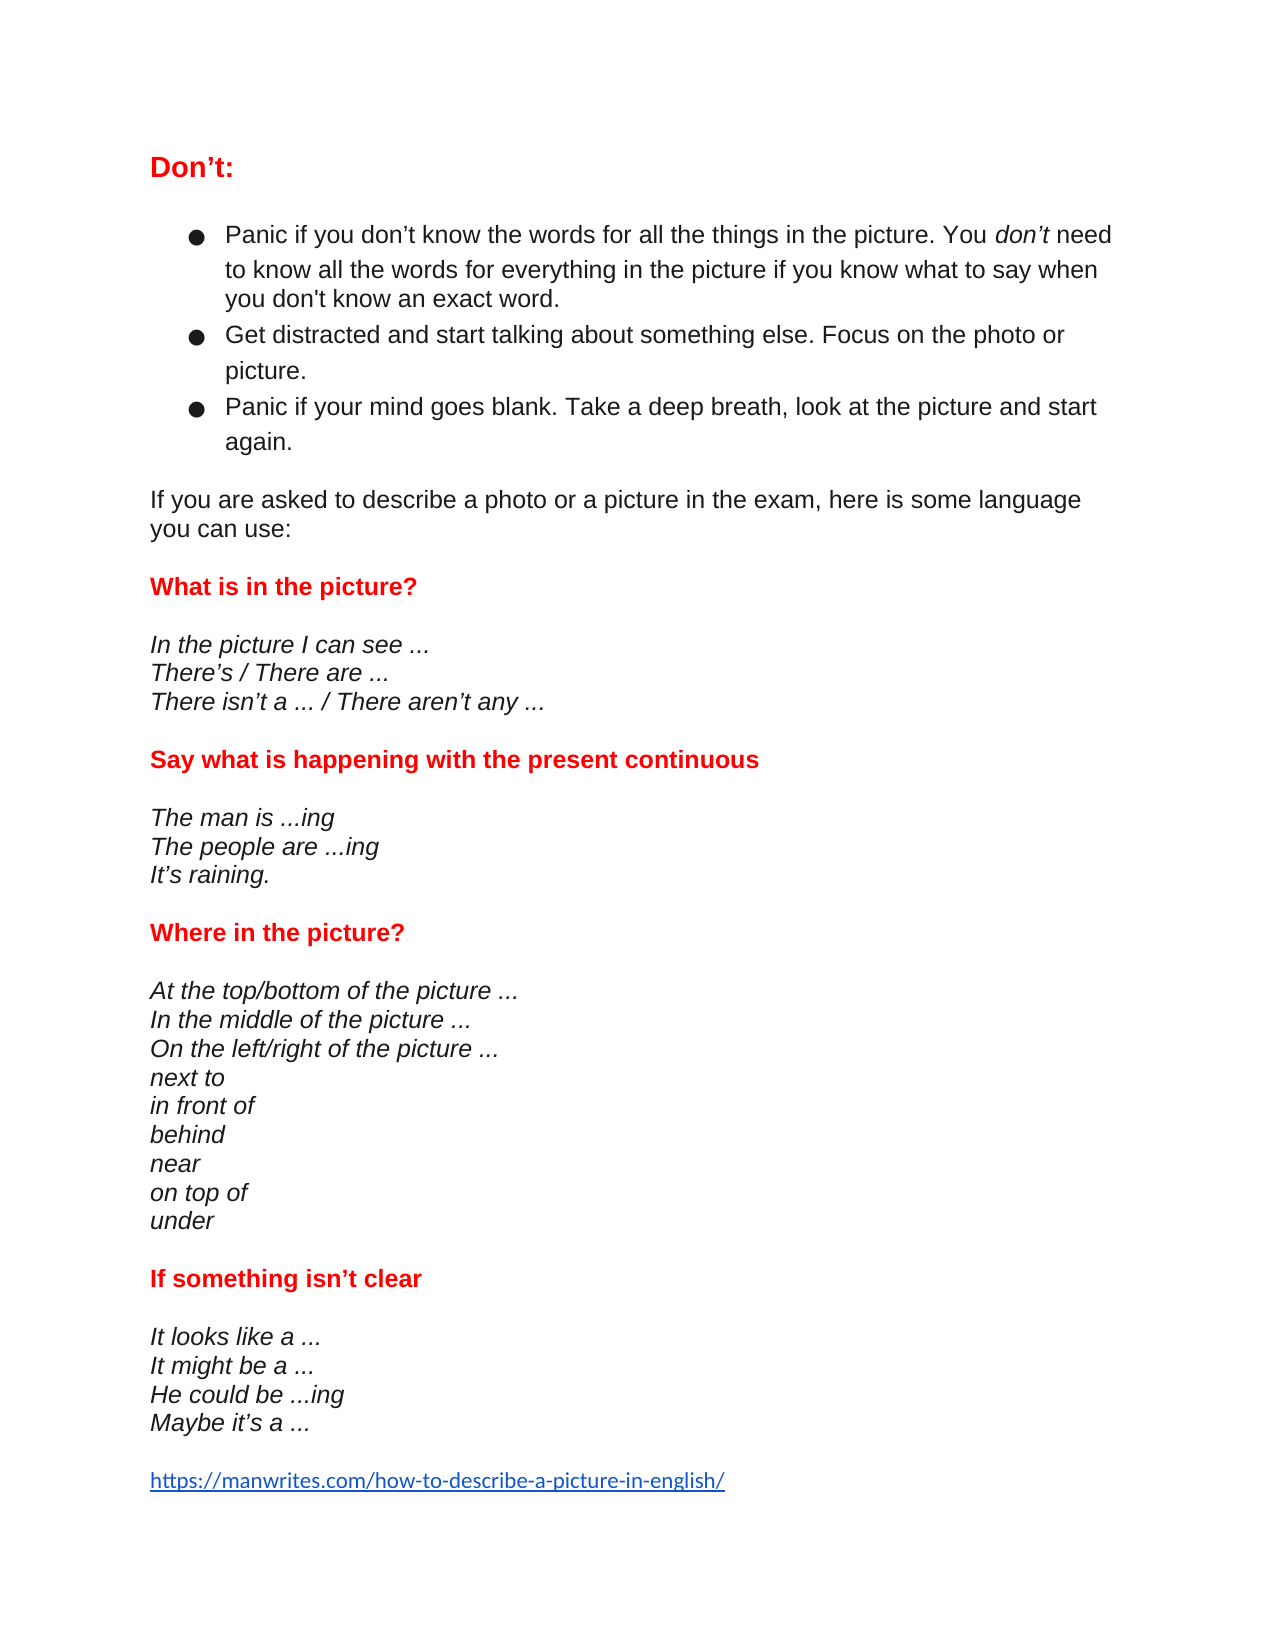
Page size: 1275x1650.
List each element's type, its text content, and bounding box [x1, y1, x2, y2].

text If something isn’t clear [150, 1264, 1125, 1293]
text Say what is happening with the present continuous [150, 745, 1125, 774]
text https://manwrites.com/how-to-describe-a-picture-in-english/ [150, 1466, 1125, 1494]
list Panic if your mind goes blank. Take a deep breath, look at the picture and start again. [187, 384, 1125, 456]
text In the picture I can see ... There’s / There are ... There isn’t a ... / There aren’t any ... [150, 629, 1125, 716]
text The man is ...ing The people are ...ing It’s raining. [150, 803, 1125, 889]
text At the top/bottom of the picture ... In the middle of the picture ... On the left/right of the picture ... next to in front of behind near on top of under [150, 976, 1125, 1235]
text If you are asked to describe a photo or a picture in the exam, here is some language you can use: [150, 485, 1125, 542]
text Don’t: [150, 150, 1125, 183]
list Get distracted and start talking about something else. Focus on the photo or picture. [187, 313, 1125, 384]
text Where in the picture? [150, 918, 1125, 947]
text What is in the picture? [150, 572, 1125, 600]
text It looks like a ... It might be a ... He could be ...ing Maybe it’s a ... [150, 1322, 1125, 1437]
list Panic if you don’t know the words for all the things in the picture. You don’t need to know all the words for everything in the picture if you know what to say when you don't know an exact word. [187, 213, 1125, 313]
